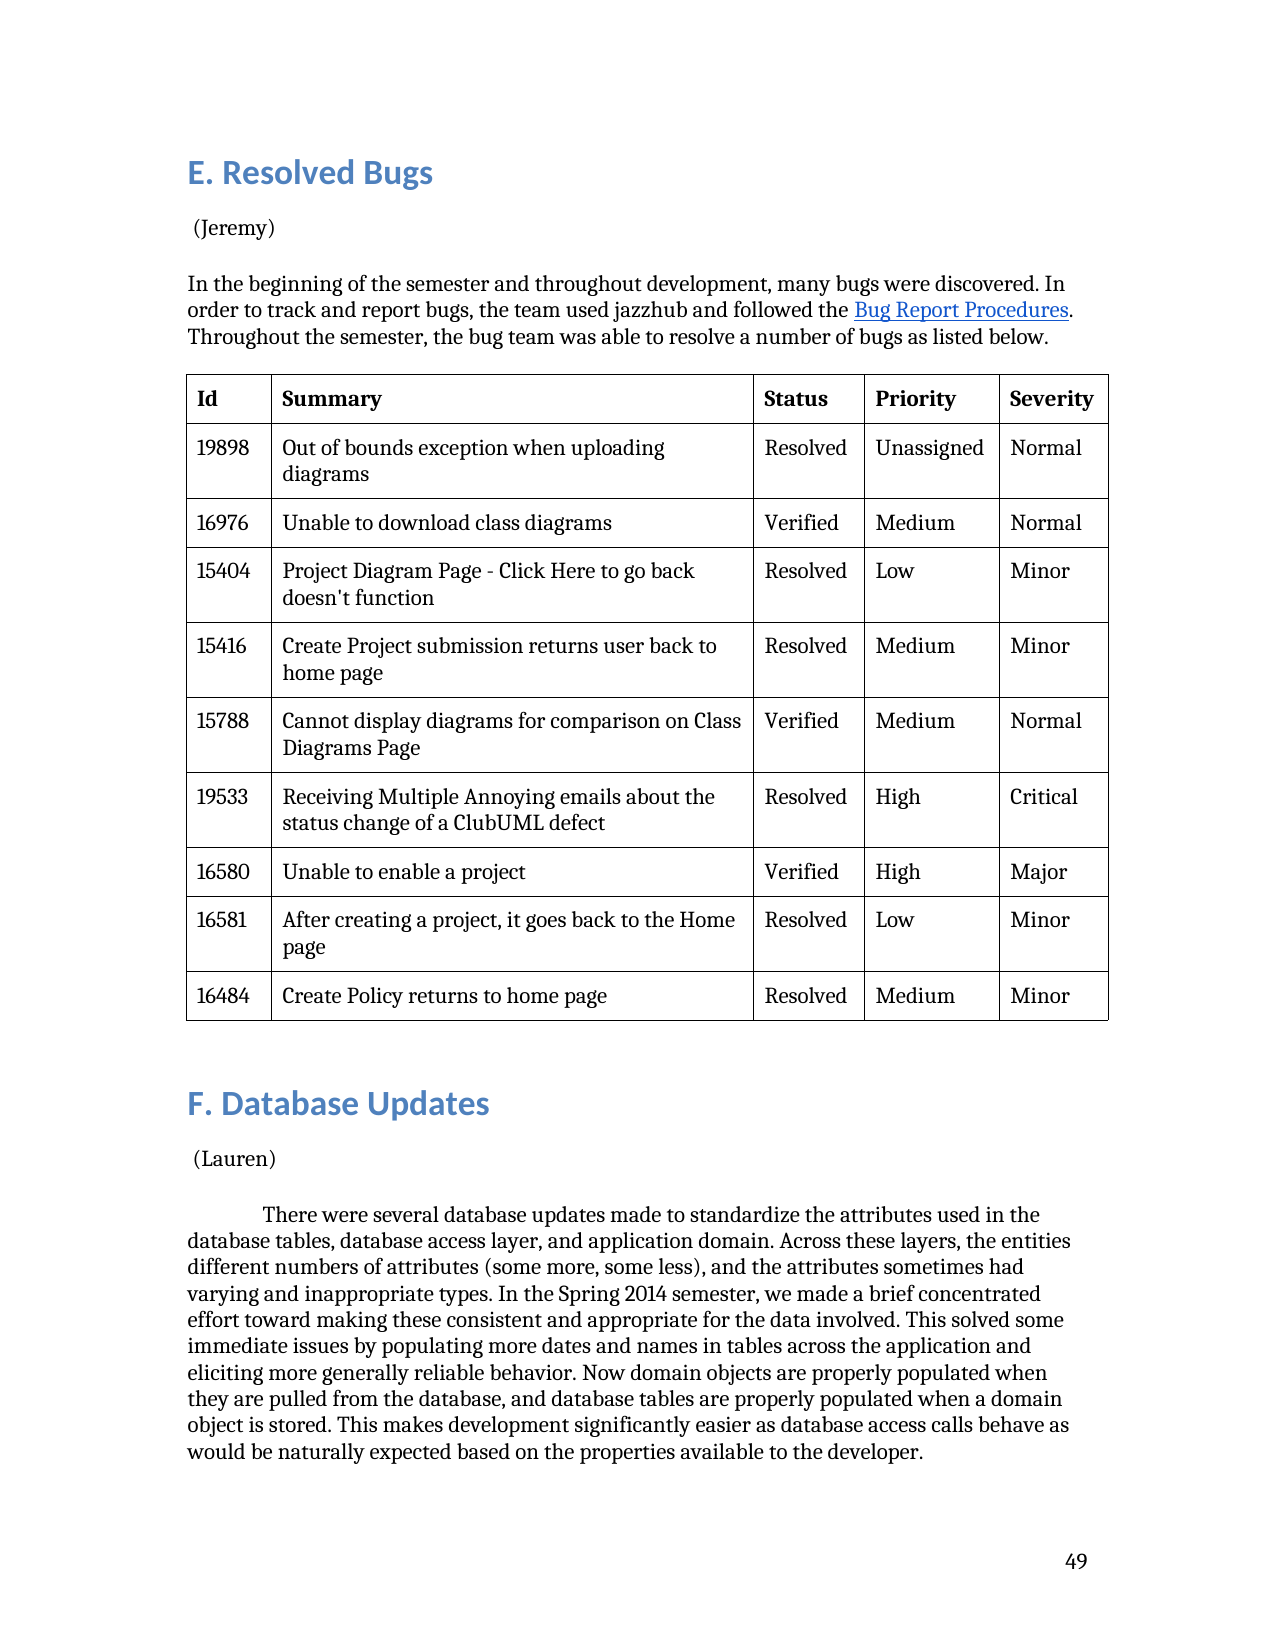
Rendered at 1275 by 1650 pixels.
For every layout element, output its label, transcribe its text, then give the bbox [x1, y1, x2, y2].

table_cell Unable to enable a project [272, 848, 753, 896]
table_cell Resolved [754, 773, 864, 847]
table_cell Major [1000, 848, 1108, 896]
text There were several database updates made to standardize the attributes used in the database tables, database access layer, and application domain. Across these layers, the entities different numbers of attributes (some more, some less), and the attributes sometimes had varying and inappropriate types. In the Spring 2014 semester, we made a brief concentrated effort toward making these consistent and appropriate for the data involved. This solved some immediate issues by populating more dates and names in tables across the application and eliciting more generally reliable behavior. Now domain objects are properly populated when they are pulled from the database, and database tables are properly populated when a domain object is stored. This makes development significantly easier as database access calls behave as would be naturally expected based on the properties available to the developer. [187, 1201, 1087, 1465]
table_cell Resolved [754, 424, 864, 498]
table_cell Out of bounds exception when uploading diagrams [272, 424, 753, 498]
table_cell Resolved [754, 897, 864, 971]
table_cell Medium [865, 499, 999, 547]
table_header Priority [865, 375, 999, 423]
table_cell Project Diagram Page - Click Here to go back doesn't function [272, 548, 753, 622]
subtitle E. Resolved Bugs [187, 150, 1087, 193]
table_cell Low [865, 897, 999, 971]
table_cell Normal [1000, 698, 1108, 772]
table_cell 16484 [187, 972, 271, 1020]
table_cell Verified [754, 698, 864, 772]
table_cell 19533 [187, 773, 271, 847]
table_cell Create Project submission returns user back to home page [272, 623, 753, 697]
table_cell Minor [1000, 897, 1108, 971]
text (Lauren) [187, 1145, 1087, 1172]
table_header Severity [1000, 375, 1108, 423]
table_cell Unable to download class diagrams [272, 499, 753, 547]
table_cell 16976 [187, 499, 271, 547]
table_cell Normal [1000, 424, 1108, 498]
table_cell Receiving Multiple Annoying emails about the status change of a ClubUML defect [272, 773, 753, 847]
table_cell 15404 [187, 548, 271, 622]
table_cell Medium [865, 623, 999, 697]
table_cell Unassigned [865, 424, 999, 498]
text In the beginning of the semester and throughout development, many bugs were discovered. In order to track and report bugs, the team used jazzhub and followed the Bug Report Procedures. Throughout the semester, the bug team was able to resolve a number of bugs as listed below. [187, 271, 1087, 374]
table_cell Verified [754, 499, 864, 547]
table_cell Minor [1000, 623, 1108, 697]
table_cell 16581 [187, 897, 271, 971]
table_header Id [187, 375, 271, 423]
table_cell Resolved [754, 623, 864, 697]
table_cell Minor [1000, 972, 1108, 1020]
table_header Status [754, 375, 864, 423]
table_cell 15416 [187, 623, 271, 697]
text (Jeremy) [187, 215, 1087, 241]
table_cell 16580 [187, 848, 271, 896]
table_cell Low [865, 548, 999, 622]
table_cell Minor [1000, 548, 1108, 622]
table_cell High [865, 848, 999, 896]
table_cell Resolved [754, 548, 864, 622]
table_cell Resolved [754, 972, 864, 1020]
table_cell Create Policy returns to home page [272, 972, 753, 1020]
table_cell Medium [865, 698, 999, 772]
subtitle F. Database Updates [187, 1081, 1087, 1124]
table_cell Normal [1000, 499, 1108, 547]
table_cell Critical [1000, 773, 1108, 847]
table_cell After creating a project, it goes back to the Home page [272, 897, 753, 971]
table_cell Verified [754, 848, 864, 896]
table_cell 19898 [187, 424, 271, 498]
table_cell High [865, 773, 999, 847]
table_cell Medium [865, 972, 999, 1020]
table_header Summary [272, 375, 753, 423]
table_cell Cannot display diagrams for comparison on Class Diagrams Page [272, 698, 753, 772]
table_cell 15788 [187, 698, 271, 772]
